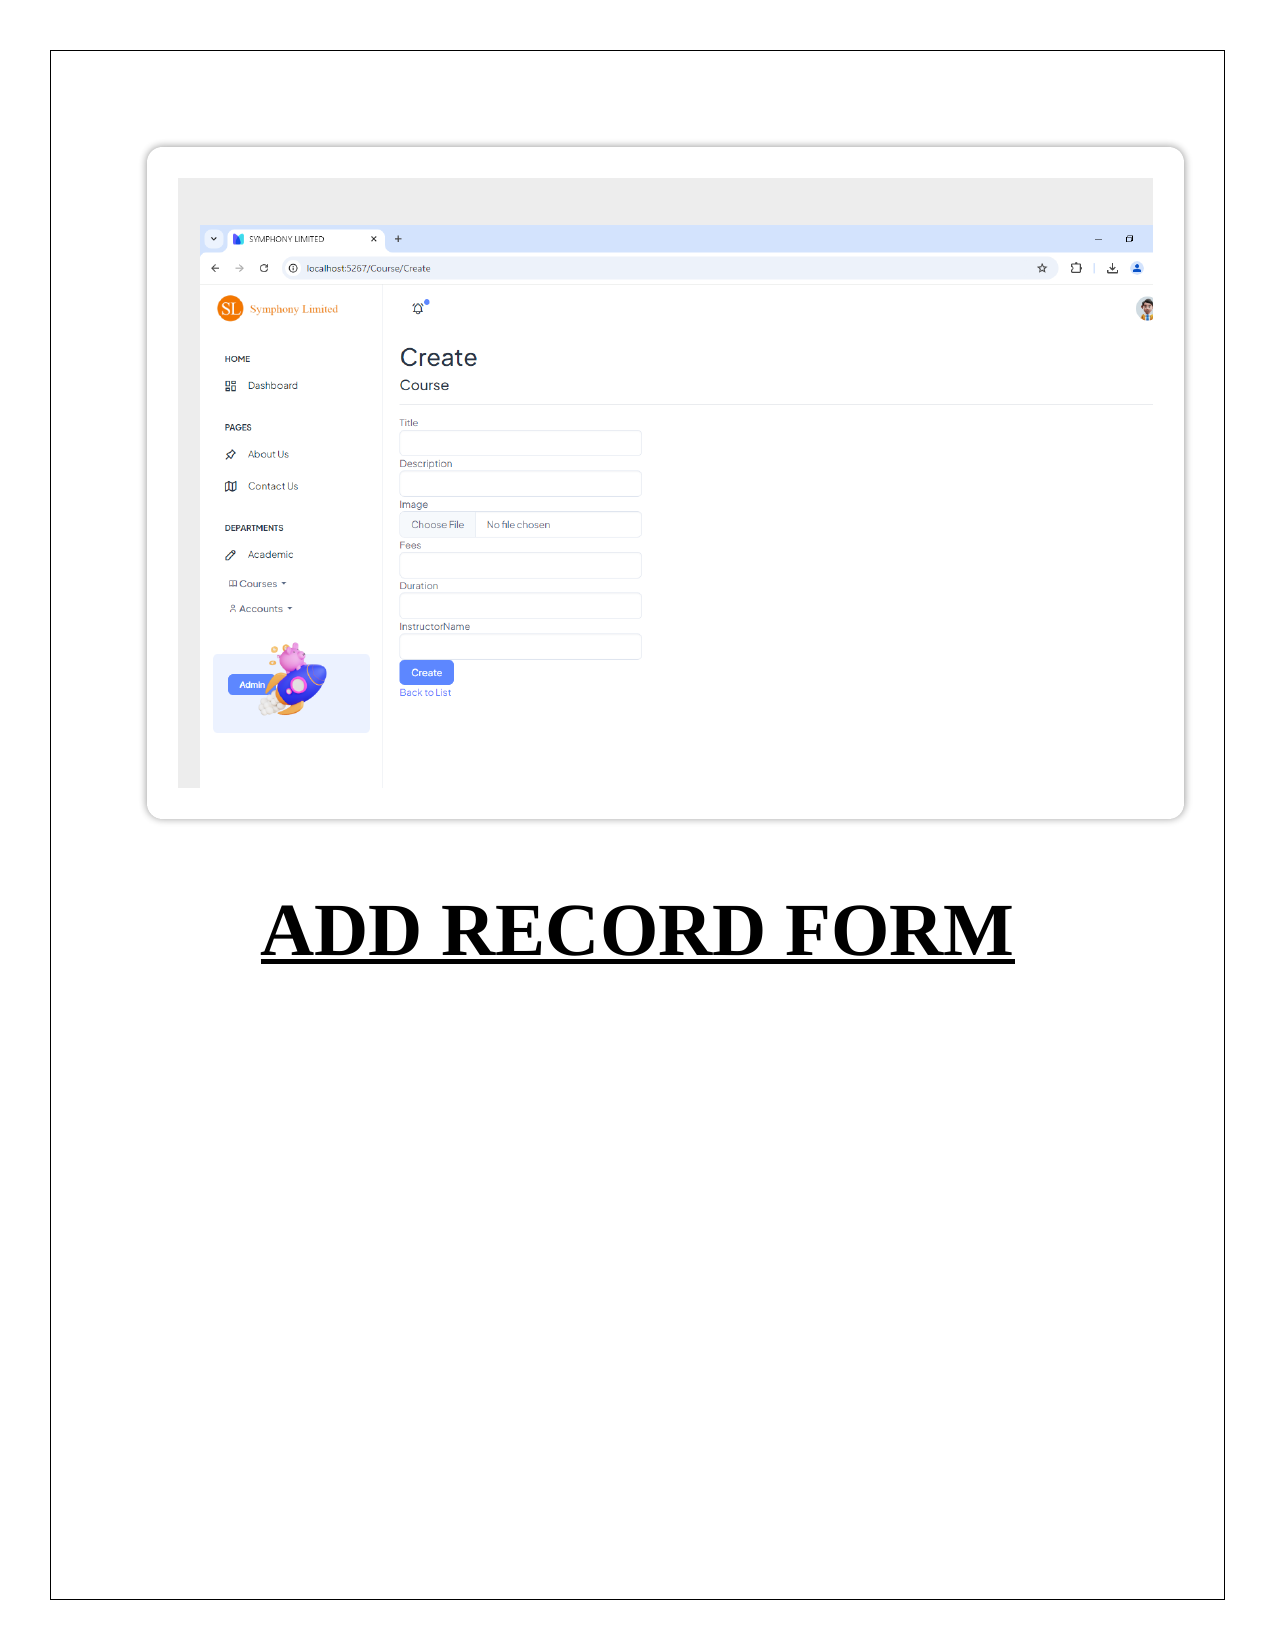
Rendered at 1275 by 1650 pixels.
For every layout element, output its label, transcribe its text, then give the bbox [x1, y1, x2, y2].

text ADD RECORD FORM [150, 885, 1125, 971]
picture [200, 225, 1153, 788]
